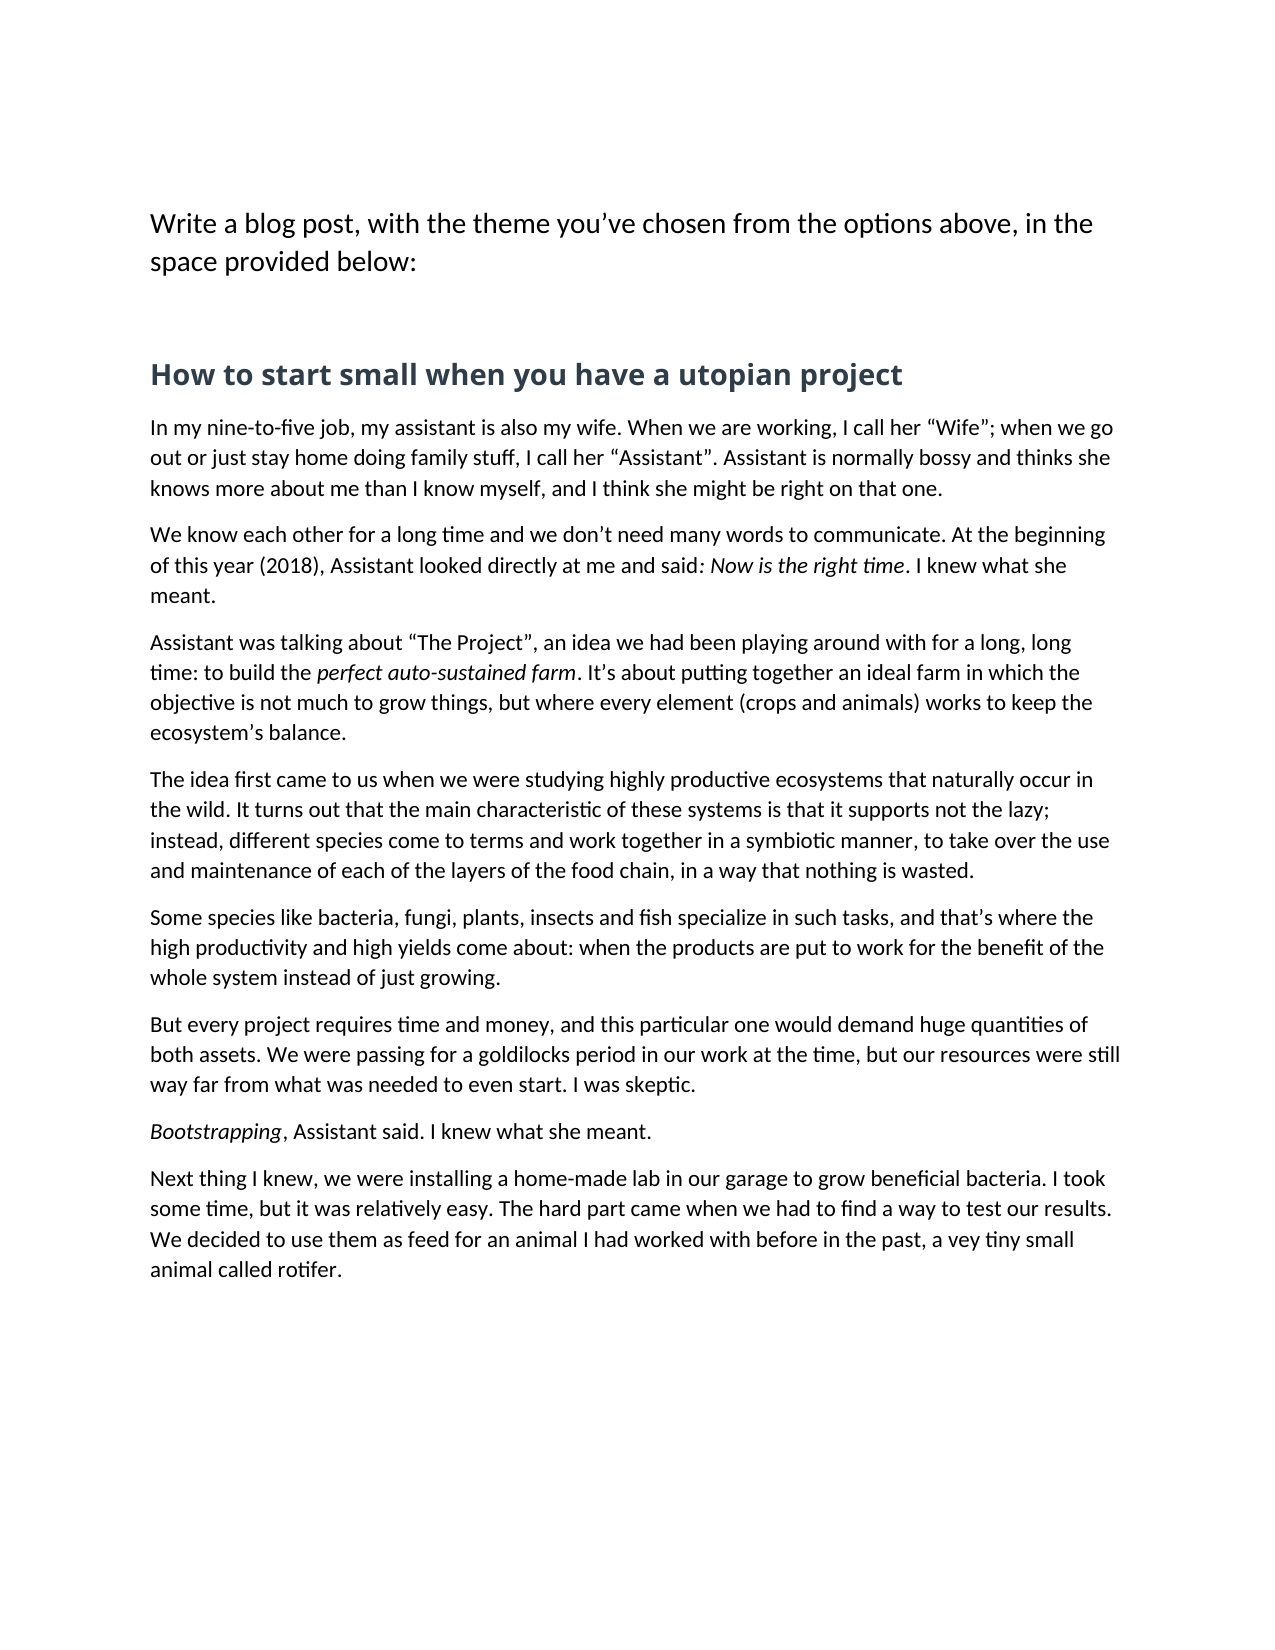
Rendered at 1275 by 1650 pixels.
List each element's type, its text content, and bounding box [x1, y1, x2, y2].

text We know each other for a long time and we don’t need many words to communicate. At the beginning of this year (2018), Assistant looked directly at me and said: Now is the right time. I knew what she meant. [150, 521, 1125, 609]
text But every project requires time and money, and this particular one would demand huge quantities of both assets. We were passing for a goldilocks period in our work at the time, but our resources were still way far from what was needed to even start. I was skeptic. [150, 1010, 1125, 1098]
text Bootstrapping, Assistant said. I knew what she meant. [150, 1117, 1125, 1145]
text The idea first came to us when we were studying highly productive ecosystems that naturally occur in the wild. It turns out that the main characteristic of these systems is that it supports not the lazy; instead, different species come to terms and work together in a symbiotic manner, to take over the use and maintenance of each of the layers of the food chain, in a way that nothing is wasted. [150, 765, 1125, 884]
text Assistant was talking about “The Project”, an idea we had been playing around with for a long, long time: to build the perfect auto-sustained farm. It’s about putting together an ideal farm in which the objective is not much to grow things, but where every element (crops and animals) works to keep the ecosystem’s balance. [150, 628, 1125, 746]
text In my nine-to-five job, my assistant is also my wife. When we are working, I call her “Wife”; when we go out or just stay home doing family stuff, I call her “Assistant”. Assistant is normally bossy and thinks she knows more about me than I know myself, and I think she might be right on that one. [150, 413, 1125, 502]
text How to start small when you have a utopian project [150, 354, 1125, 393]
text Next thing I knew, we were installing a home-made lab in our garage to grow beneficial bacteria. I took some time, but it was relatively easy. The hard part came when we had to find a way to test our results. We decided to use them as feed for an animal I had worked with before in the past, a vey tiny small animal called rotifer. [150, 1164, 1125, 1283]
text Write a blog post, with the theme you’ve chosen from the options above, in the space provided below: [150, 205, 1125, 279]
text Some species like bacteria, fungi, plants, insects and fish specialize in such tasks, and that’s where the high productivity and high yields come about: when the products are put to work for the benefit of the whole system instead of just growing. [150, 903, 1125, 991]
